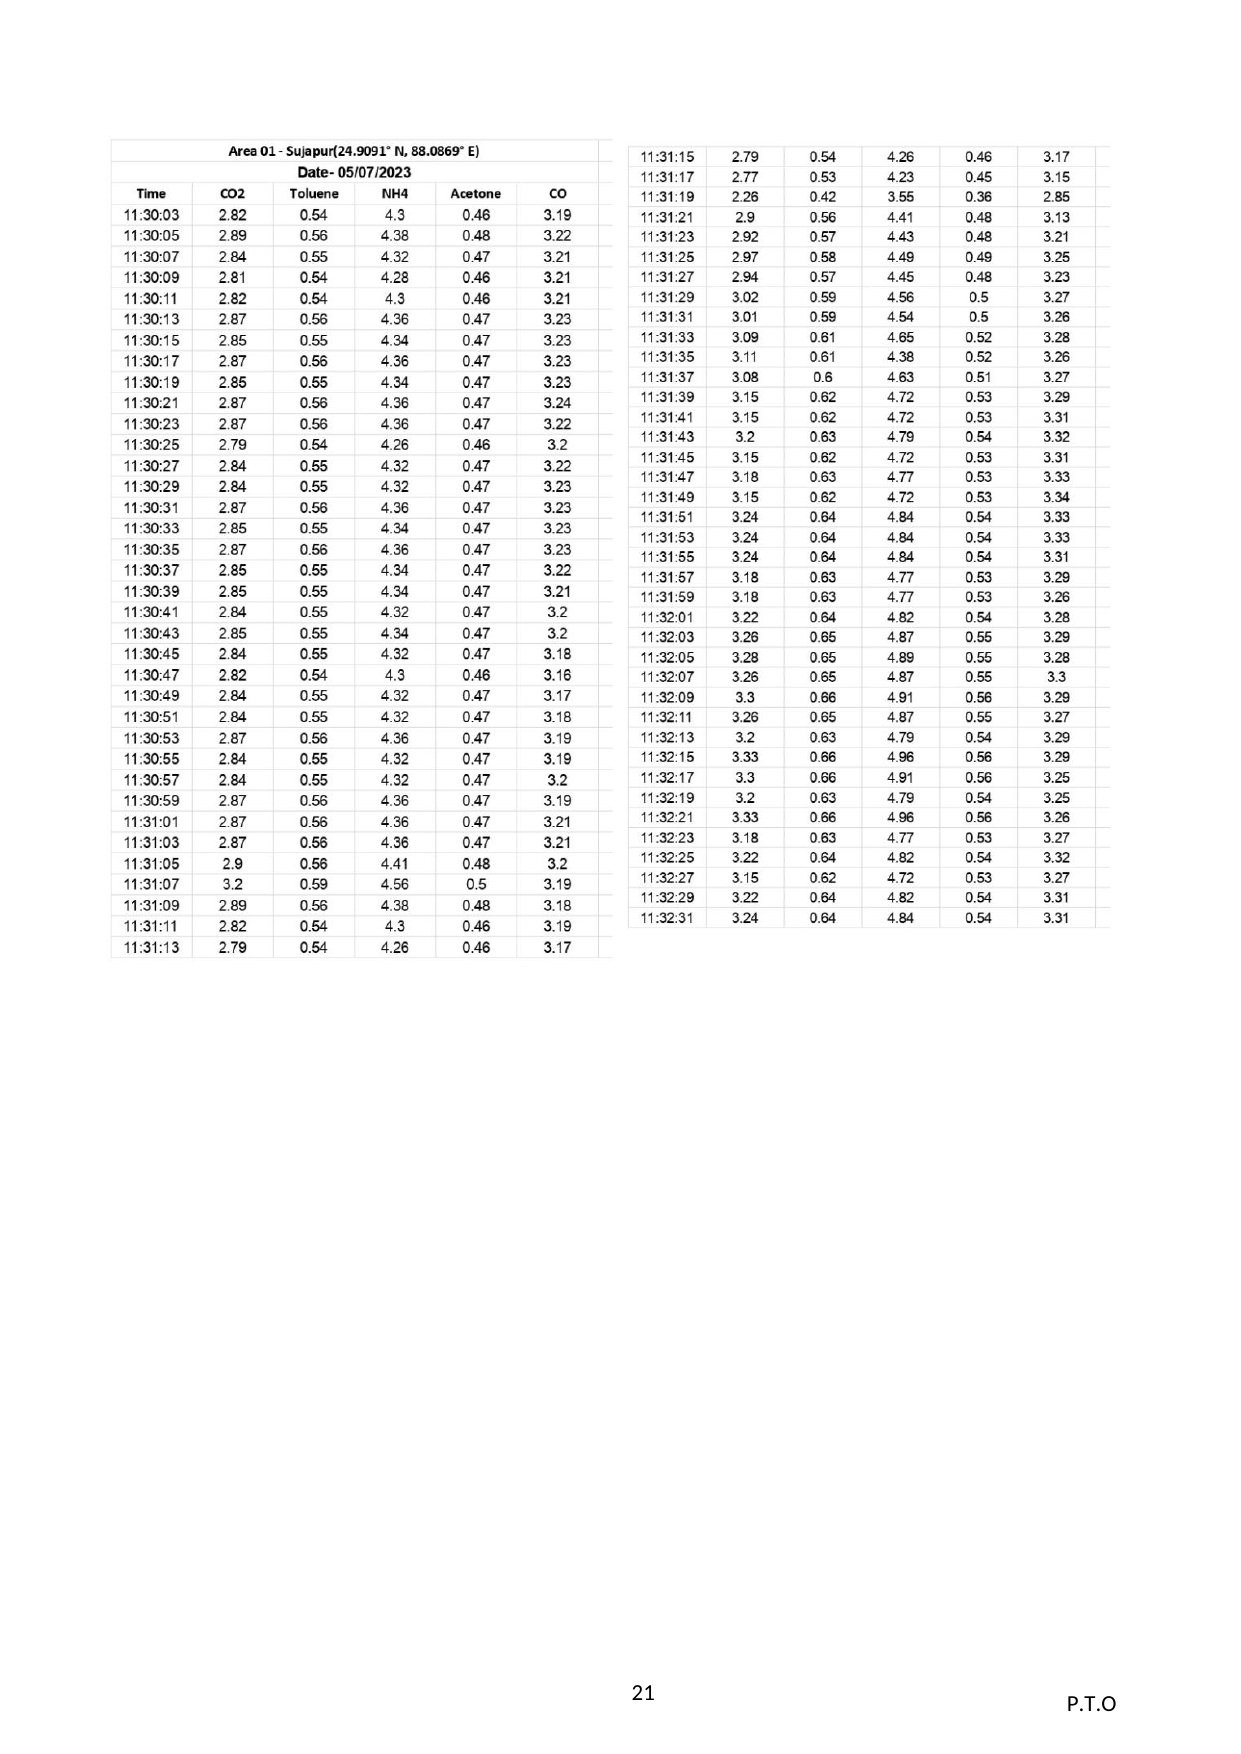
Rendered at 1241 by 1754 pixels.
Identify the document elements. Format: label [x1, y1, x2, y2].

picture [98, 121, 1110, 971]
